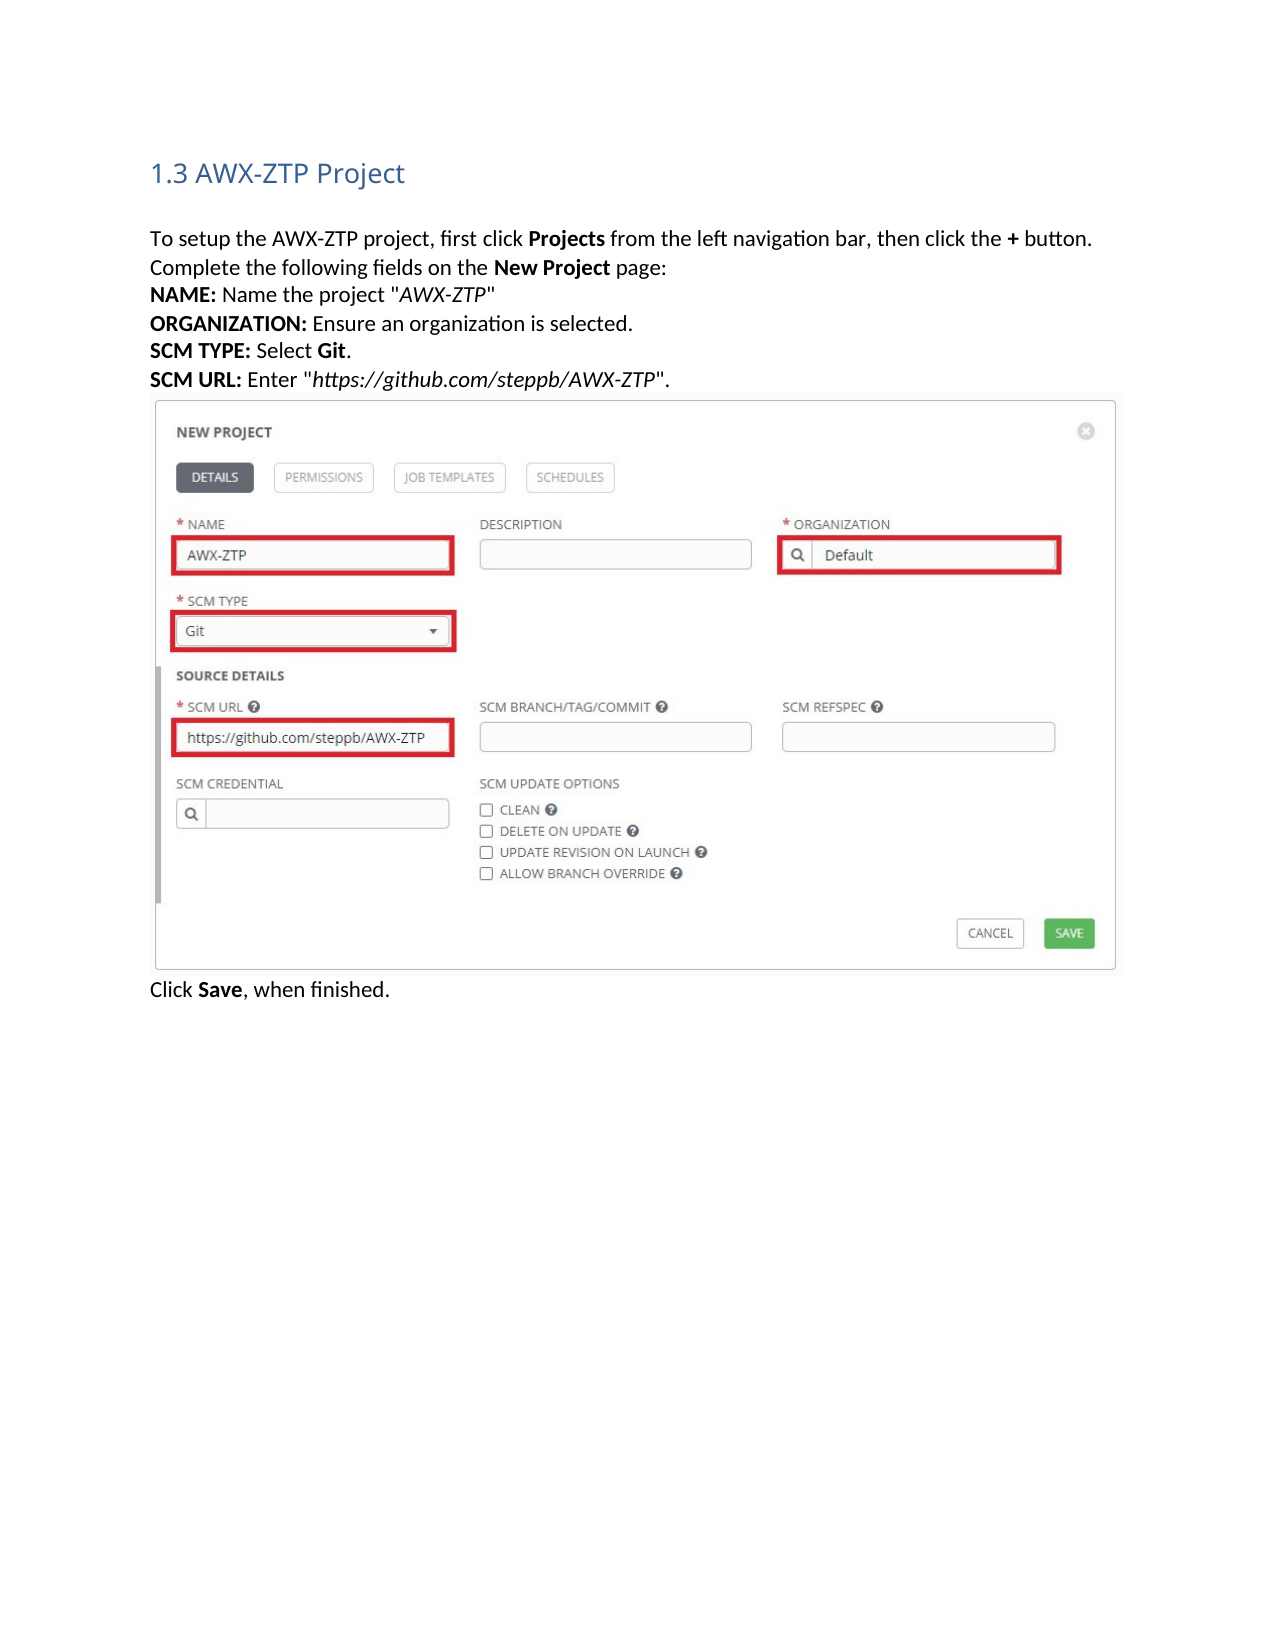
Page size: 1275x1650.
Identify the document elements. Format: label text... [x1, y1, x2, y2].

subtitle 1.3 AWX-ZTP Project [150, 154, 1125, 191]
text SCM URL: Enter "https://github.com/steppb/AWX-ZTP". [150, 365, 1125, 393]
text Click Save, when finished. [150, 976, 1125, 1003]
text ORGANIZATION: Ensure an organization is selected. [150, 309, 1125, 337]
text To setup the AWX-ZTP project, first click Projects from the left navigation bar, then click the + button. Complete the following fields on the New Project page: [150, 224, 1125, 281]
text SCM TYPE: Select Git. [150, 337, 1125, 365]
picture [150, 392, 1124, 976]
text NAME: Name the project "AWX-ZTP" [150, 281, 1125, 309]
